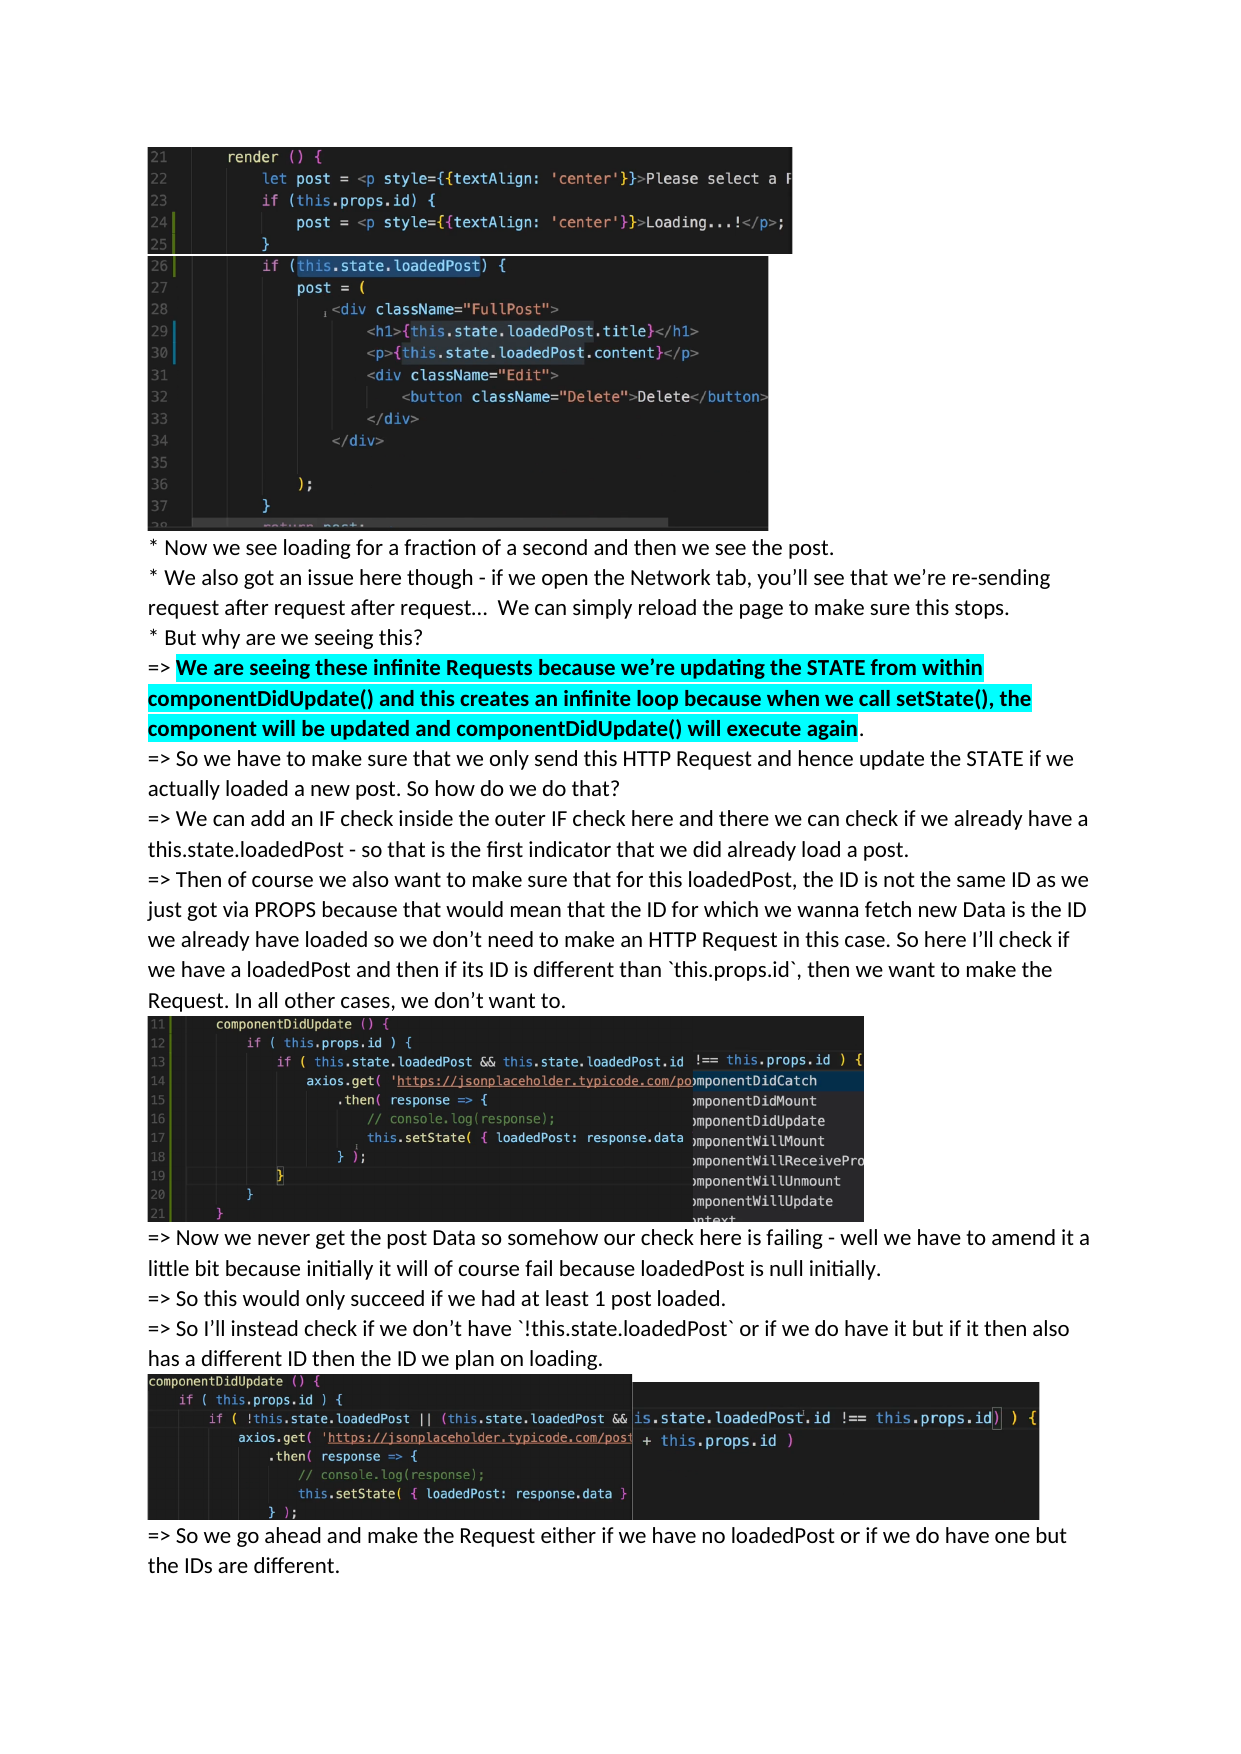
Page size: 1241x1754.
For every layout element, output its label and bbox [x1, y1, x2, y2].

picture [147, 147, 793, 254]
picture [147, 1374, 1040, 1520]
text [148, 148, 1093, 1580]
picture [147, 1016, 864, 1222]
picture [147, 256, 769, 531]
